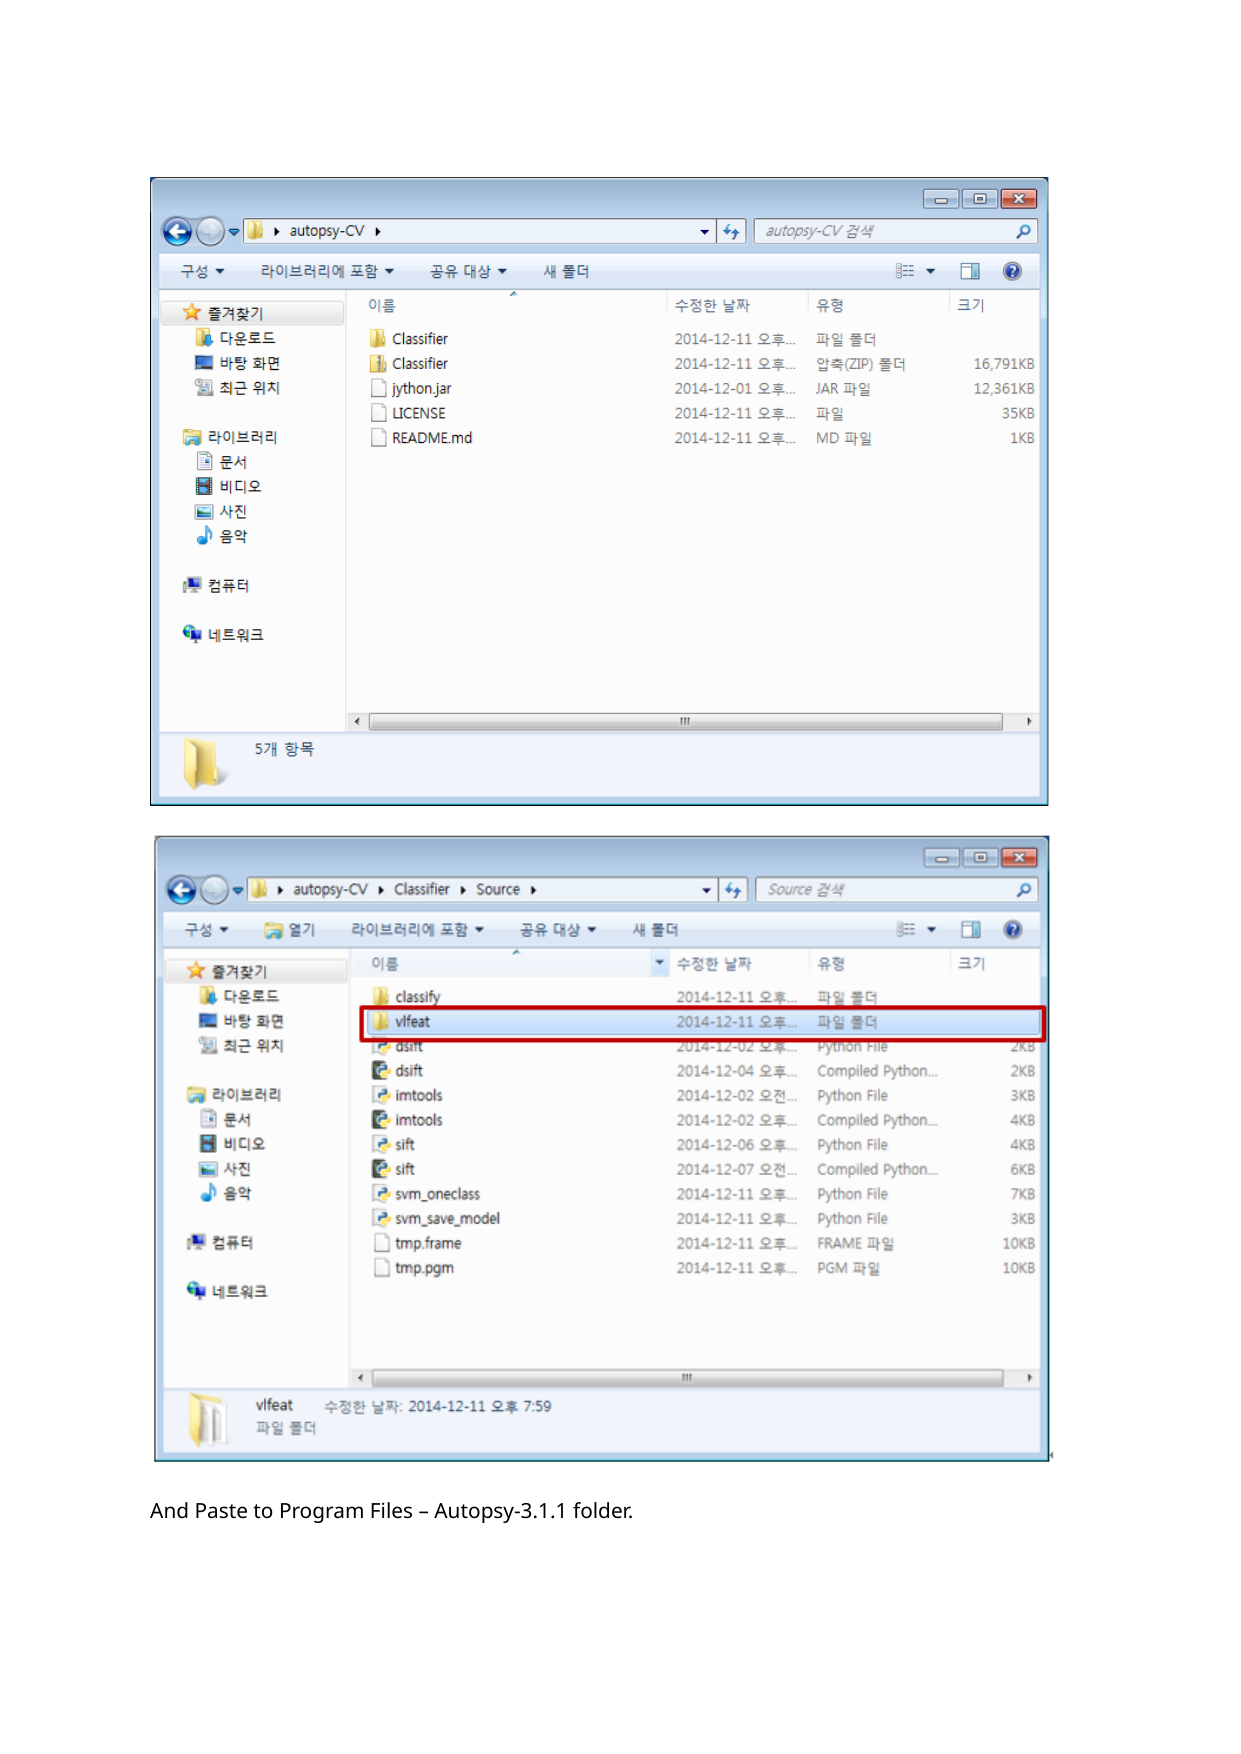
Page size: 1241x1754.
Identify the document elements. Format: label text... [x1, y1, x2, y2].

picture [150, 833, 1054, 1468]
text And Paste to Program Files – Autopsy-3.1.1 folder. [150, 1496, 1069, 1525]
picture [150, 177, 1049, 806]
